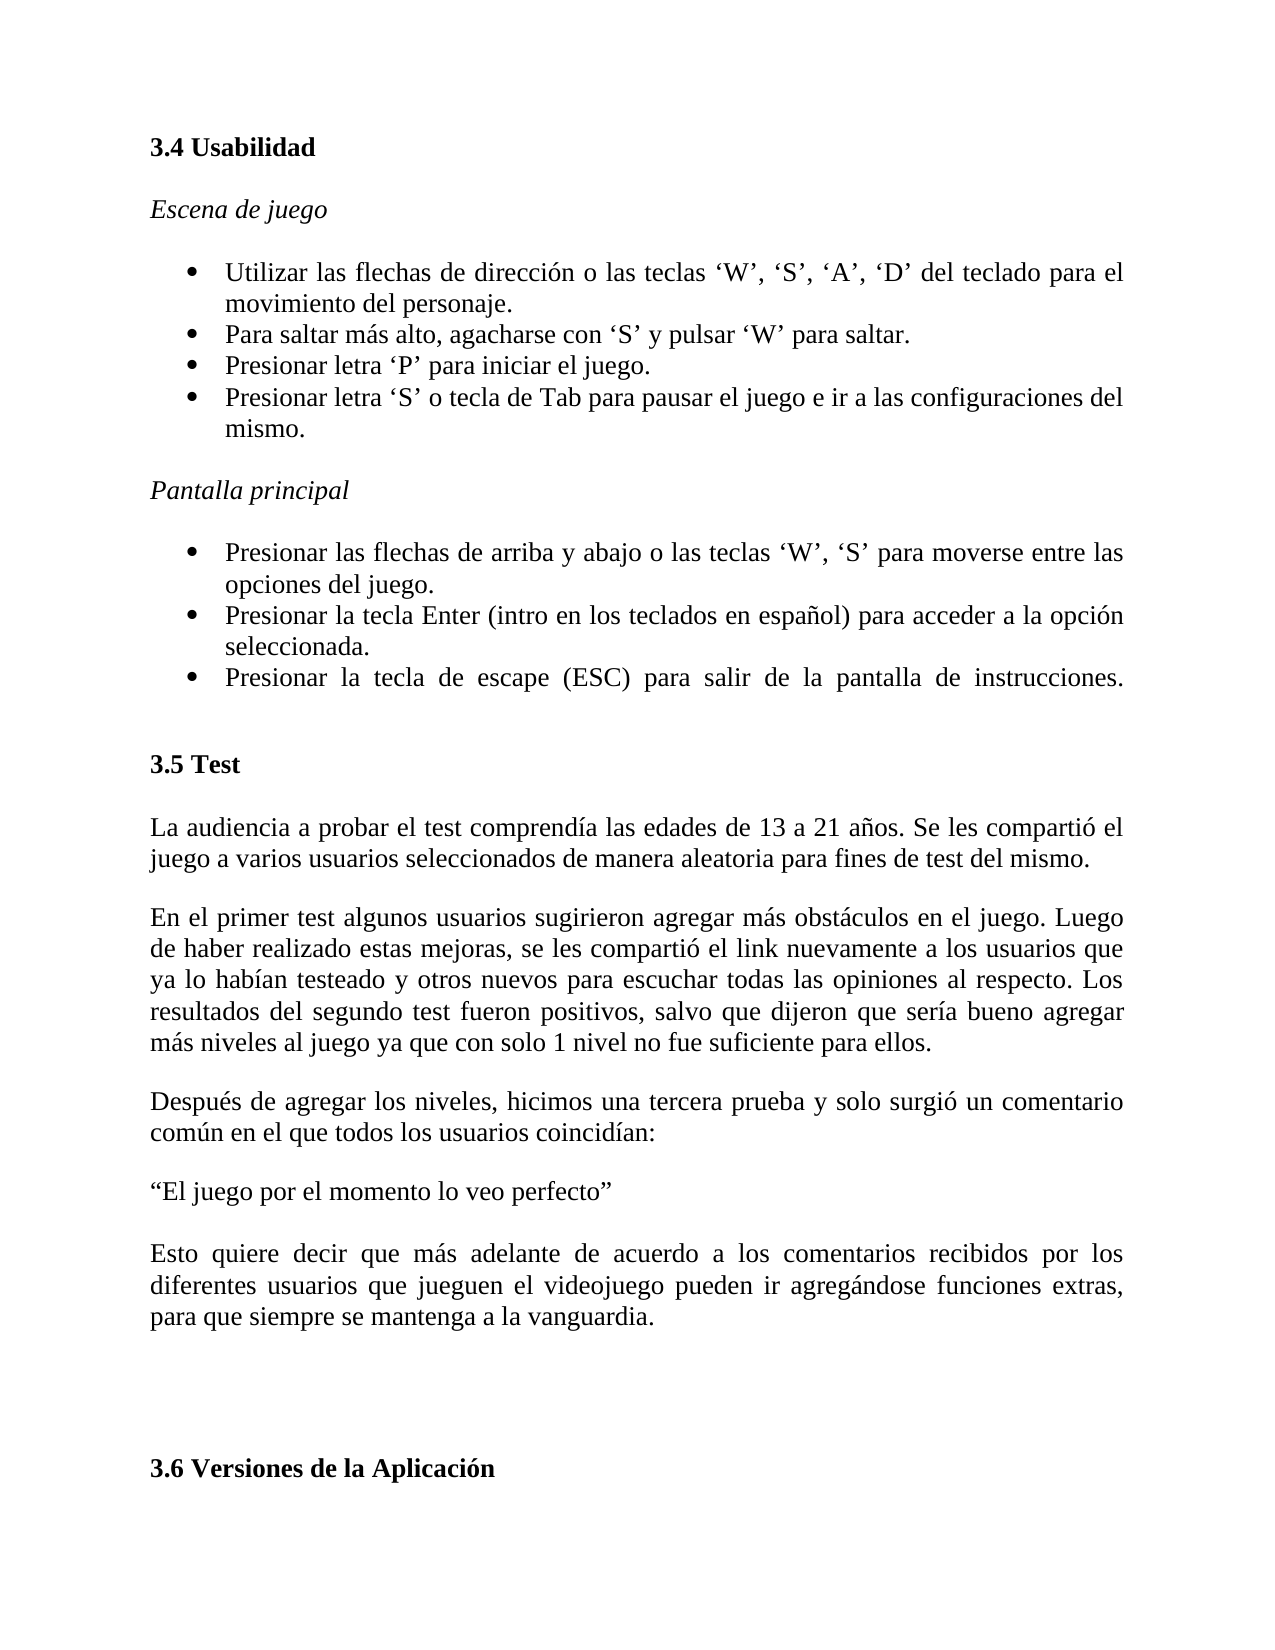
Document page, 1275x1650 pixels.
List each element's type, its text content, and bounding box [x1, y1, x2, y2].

list Presionar la tecla de escape (ESC) para salir de la pantalla de instrucciones. [187, 661, 1125, 721]
text 3.4 Usabilidad [150, 131, 1125, 162]
list Presionar la tecla Enter (intro en los teclados en español) para acceder a la opción seleccionada. [187, 599, 1125, 661]
text 3.6 Versiones de la Aplicación [150, 1452, 1125, 1484]
text La audiencia a probar el test comprendía las edades de 13 a 21 años. Se les compartió el juego a varios usuarios seleccionados de manera aleatoria para fines de test del mismo. [150, 811, 1125, 873]
list Para saltar más alto, agacharse con ‘S’ y pulsar ‘W’ para saltar. [187, 318, 1125, 349]
list Presionar letra ‘P’ para iniciar el juego. [187, 349, 1125, 381]
text Esto quiere decir que más adelante de acuerdo a los comentarios recibidos por los diferentes usuarios que jueguen el videojuego pueden ir agregándose funciones extras, para que siempre se mantenga a la vanguardia. [150, 1238, 1125, 1331]
text 3.5 Test [150, 749, 1125, 780]
list Utilizar las flechas de dirección o las teclas ‘W’, ‘S’, ‘A’, ‘D’ del teclado para el movimiento del personaje. [187, 256, 1125, 318]
text “El juego por el momento lo veo perfecto” [150, 1175, 1125, 1206]
text Escena de juego [150, 193, 1125, 225]
text Después de agregar los niveles, hicimos una tercera prueba y solo surgió un comentario común en el que todos los usuarios coincidían: [150, 1085, 1125, 1147]
list Presionar las flechas de arriba y abajo o las teclas ‘W’, ‘S’ para moverse entre las opciones del juego. [187, 537, 1125, 599]
list Presionar letra ‘S’ o tecla de Tab para pausar el juego e ir a las configuraciones del mismo. [187, 381, 1125, 443]
text Pantalla principal [150, 474, 1125, 505]
text En el primer test algunos usuarios sugirieron agregar más obstáculos en el juego. Luego de haber realizado estas mejoras, se les compartió el link nuevamente a los usuarios que ya lo habían testeado y otros nuevos para escuchar todas las opiniones al respecto. Los resultados del segundo test fueron positivos, salvo que dijeron que sería bueno agregar más niveles al juego ya que con solo 1 nivel no fue suficiente para ellos. [150, 901, 1125, 1057]
